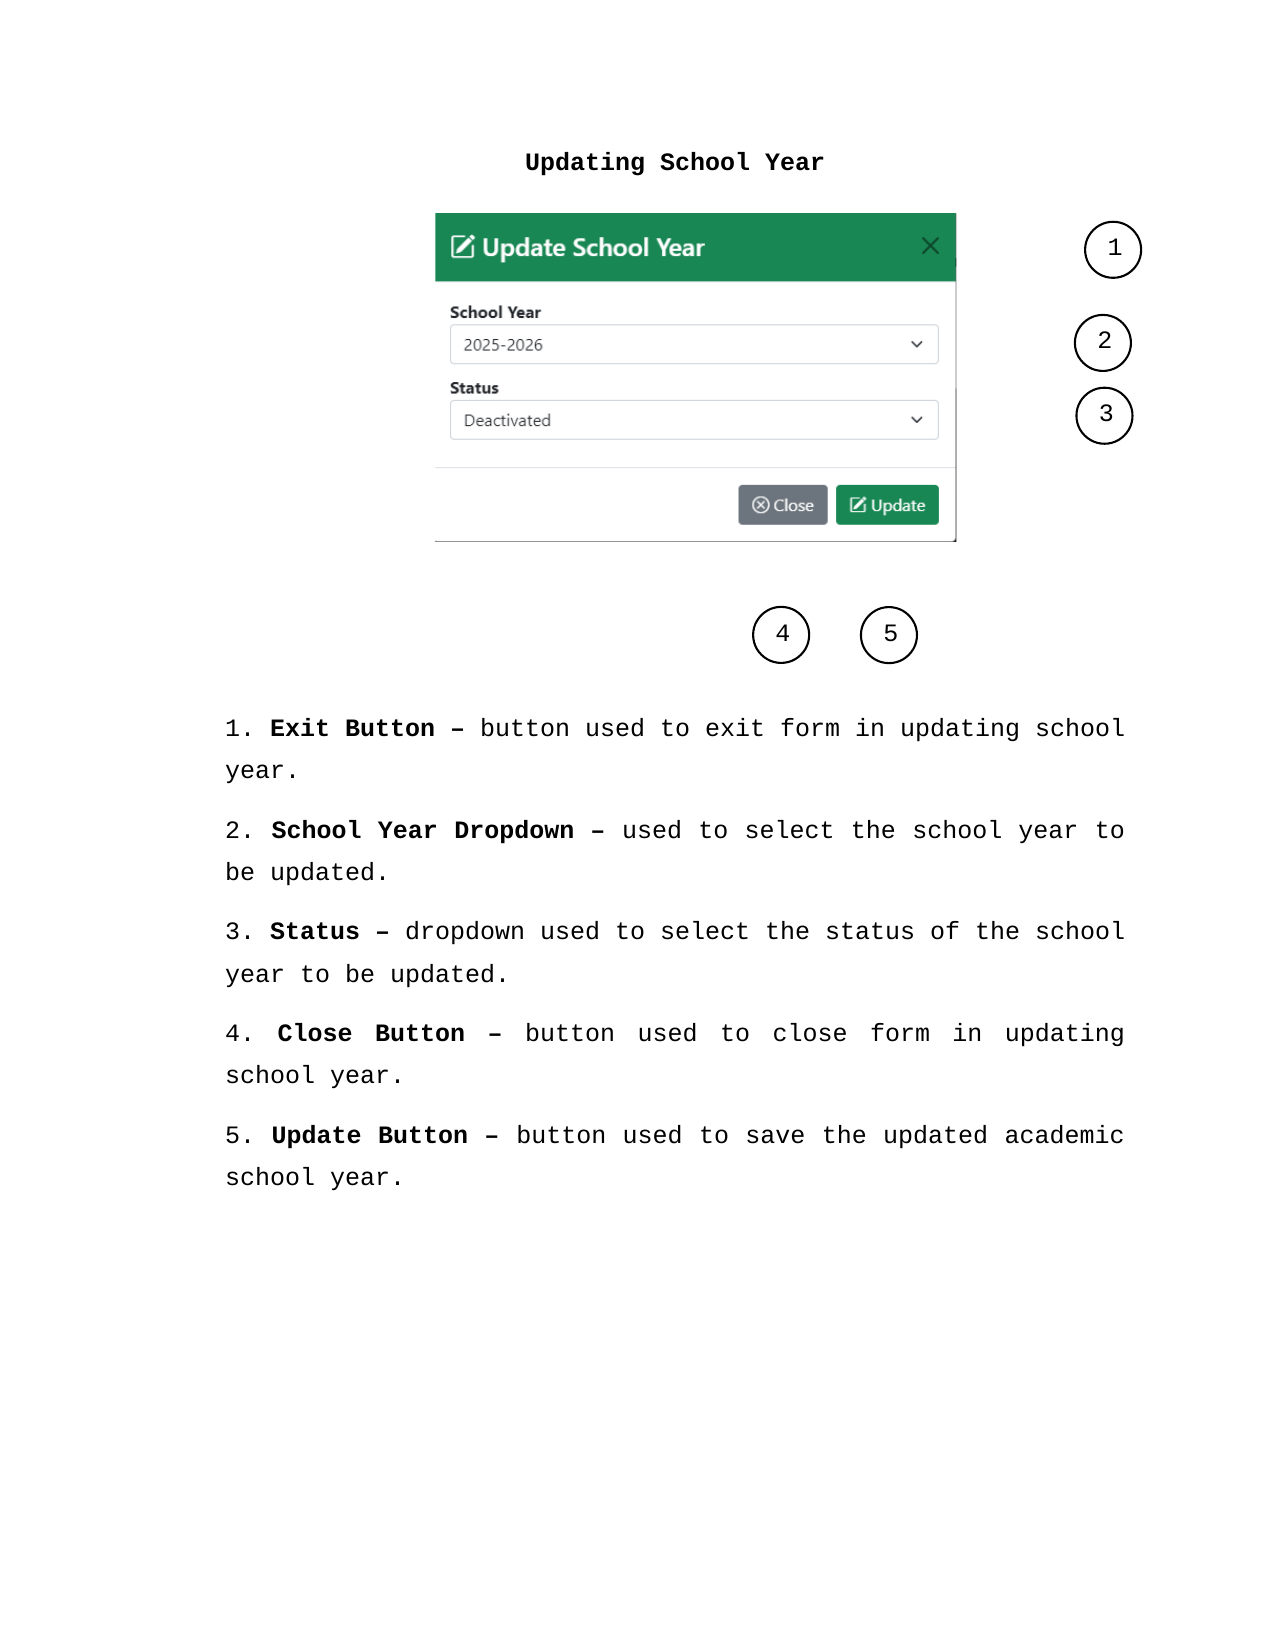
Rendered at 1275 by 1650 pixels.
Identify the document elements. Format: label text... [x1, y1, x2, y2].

text Updating School Year [225, 150, 1125, 178]
text 2. School Year Dropdown – used to select the school year to be updated. [225, 817, 1125, 888]
picture [435, 213, 957, 542]
text 1. Exit Button – button used to exit form in updating school year. [225, 716, 1125, 786]
text 4. Close Button – button used to close form in updating school year. [225, 1021, 1125, 1091]
text 3. Status – dropdown used to select the status of the school year to be updated. [225, 919, 1125, 990]
text 5. Update Button – button used to save the updated academic school year. [225, 1122, 1125, 1193]
